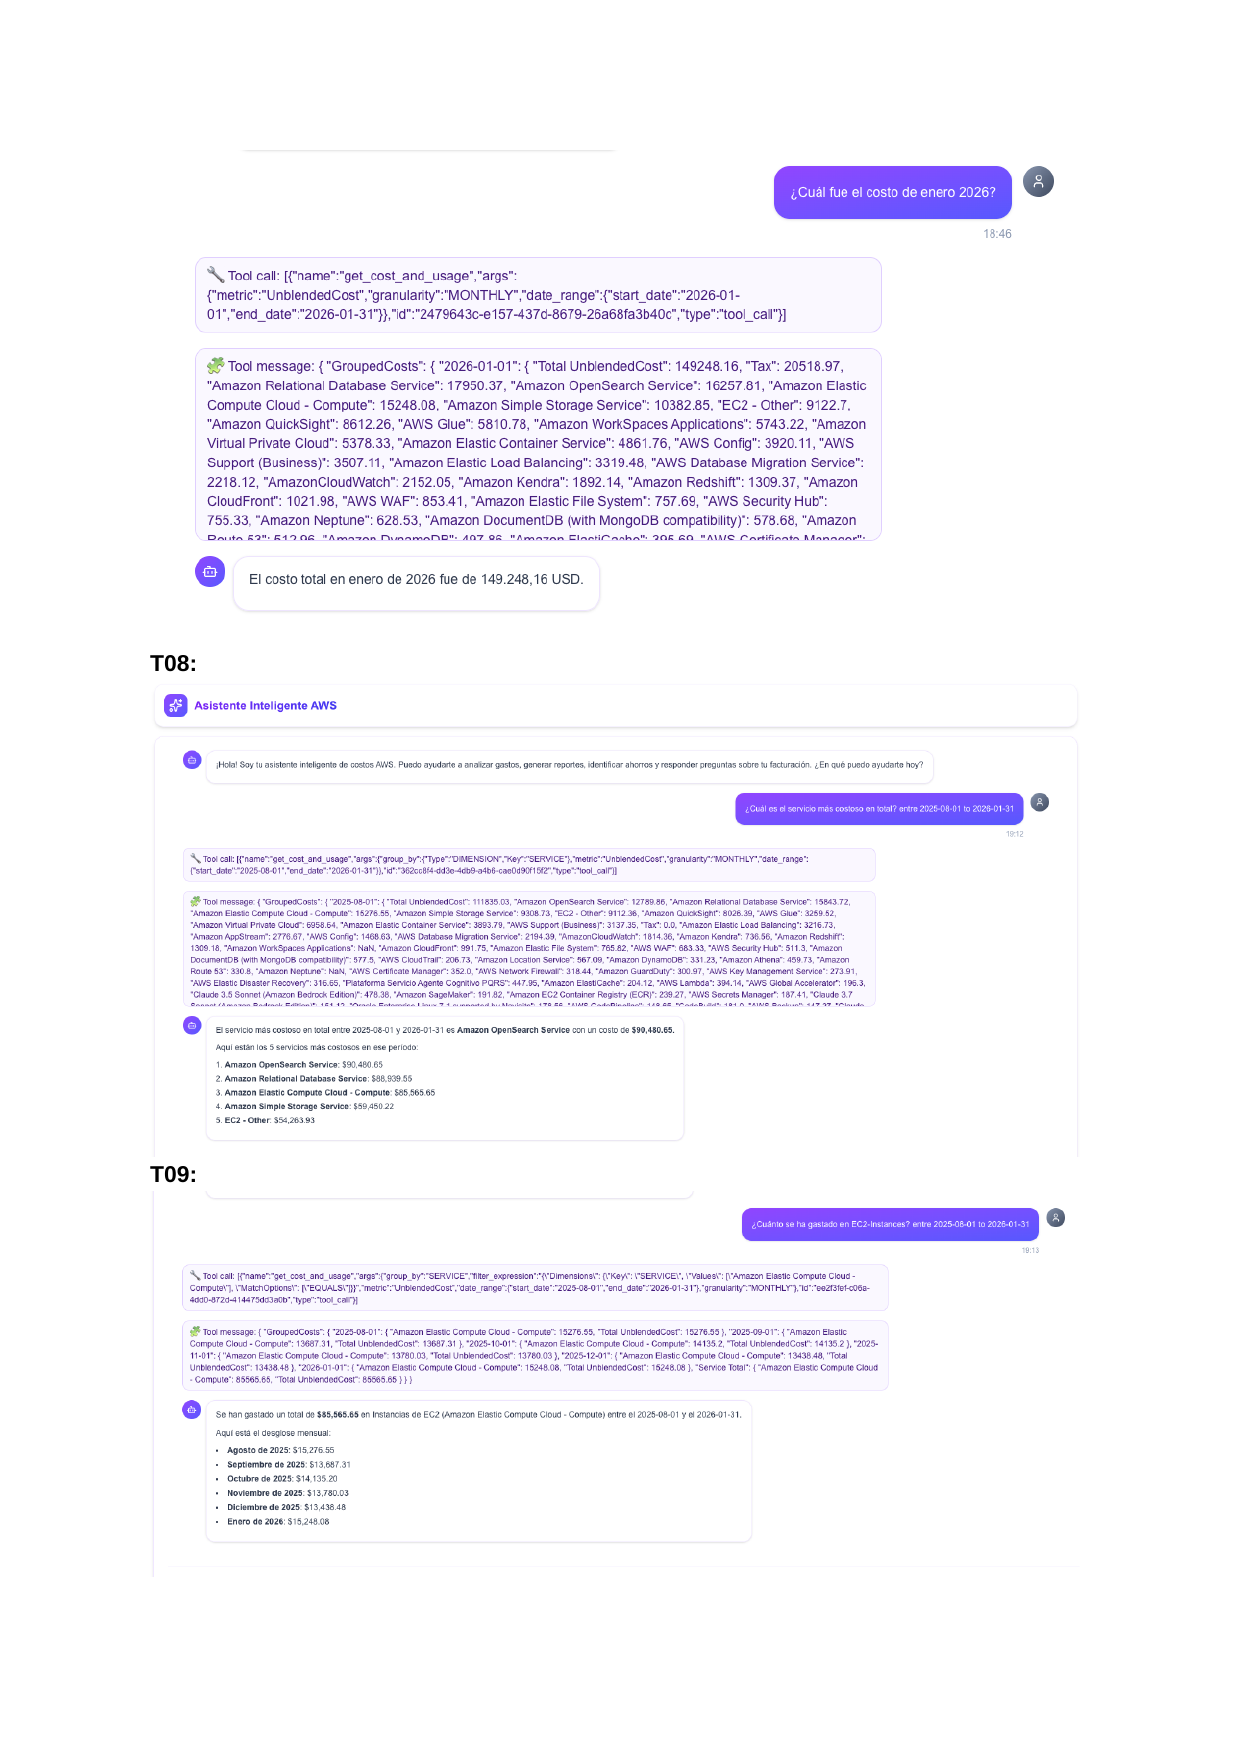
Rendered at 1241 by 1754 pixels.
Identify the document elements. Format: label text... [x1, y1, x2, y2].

picture [150, 680, 1091, 1157]
text T09: [150, 1161, 1090, 1187]
text T08: [150, 650, 1090, 676]
picture [150, 150, 1091, 646]
picture [150, 1191, 1091, 1577]
